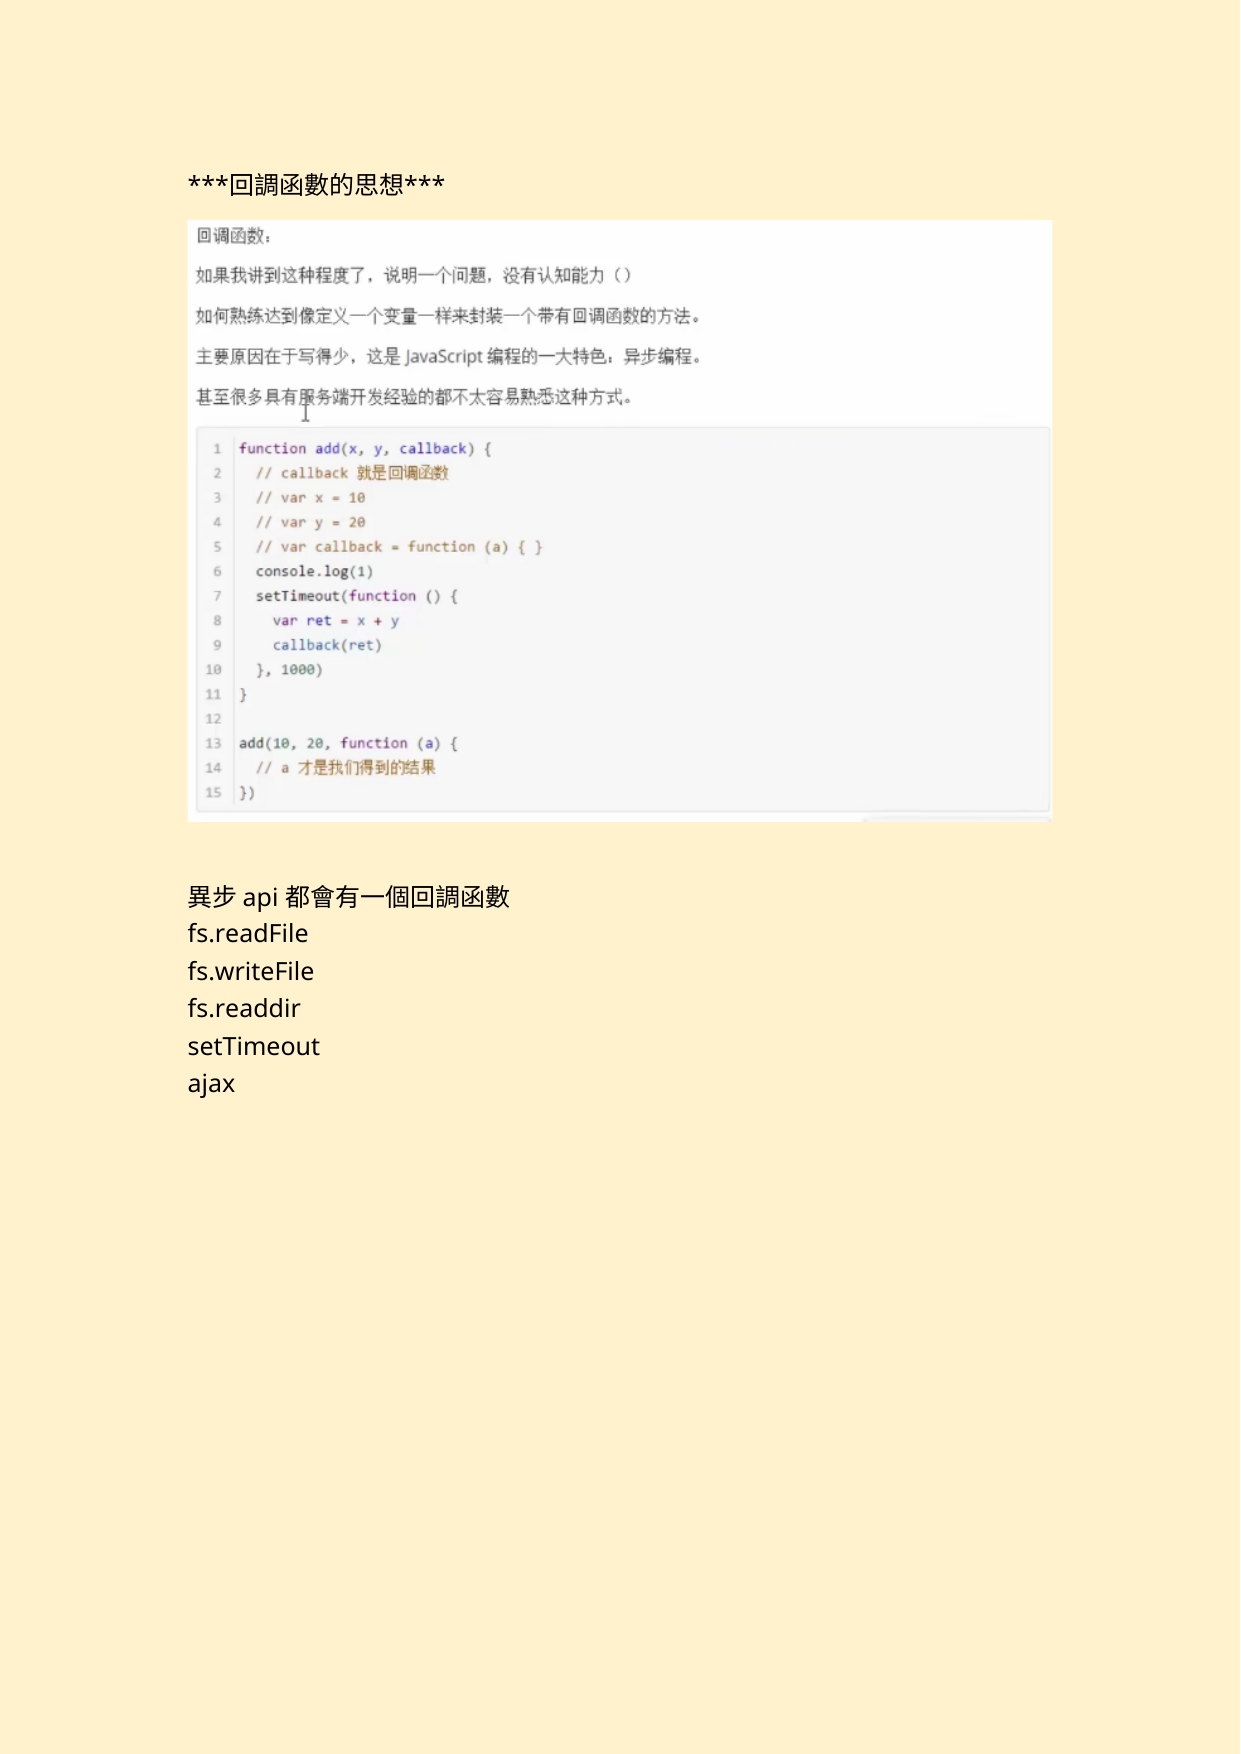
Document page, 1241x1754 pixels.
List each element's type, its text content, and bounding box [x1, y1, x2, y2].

text fs.writeFile [187, 952, 1053, 989]
picture [187, 220, 1053, 822]
text setTimeout [187, 1027, 1053, 1064]
text ***回調函數的思想*** [187, 164, 1053, 202]
text ajax [187, 1064, 1053, 1102]
text 異步api 都會有一個回調函數 [187, 877, 1053, 914]
text fs.readdir [187, 989, 1053, 1027]
text fs.readFile [187, 914, 1053, 952]
